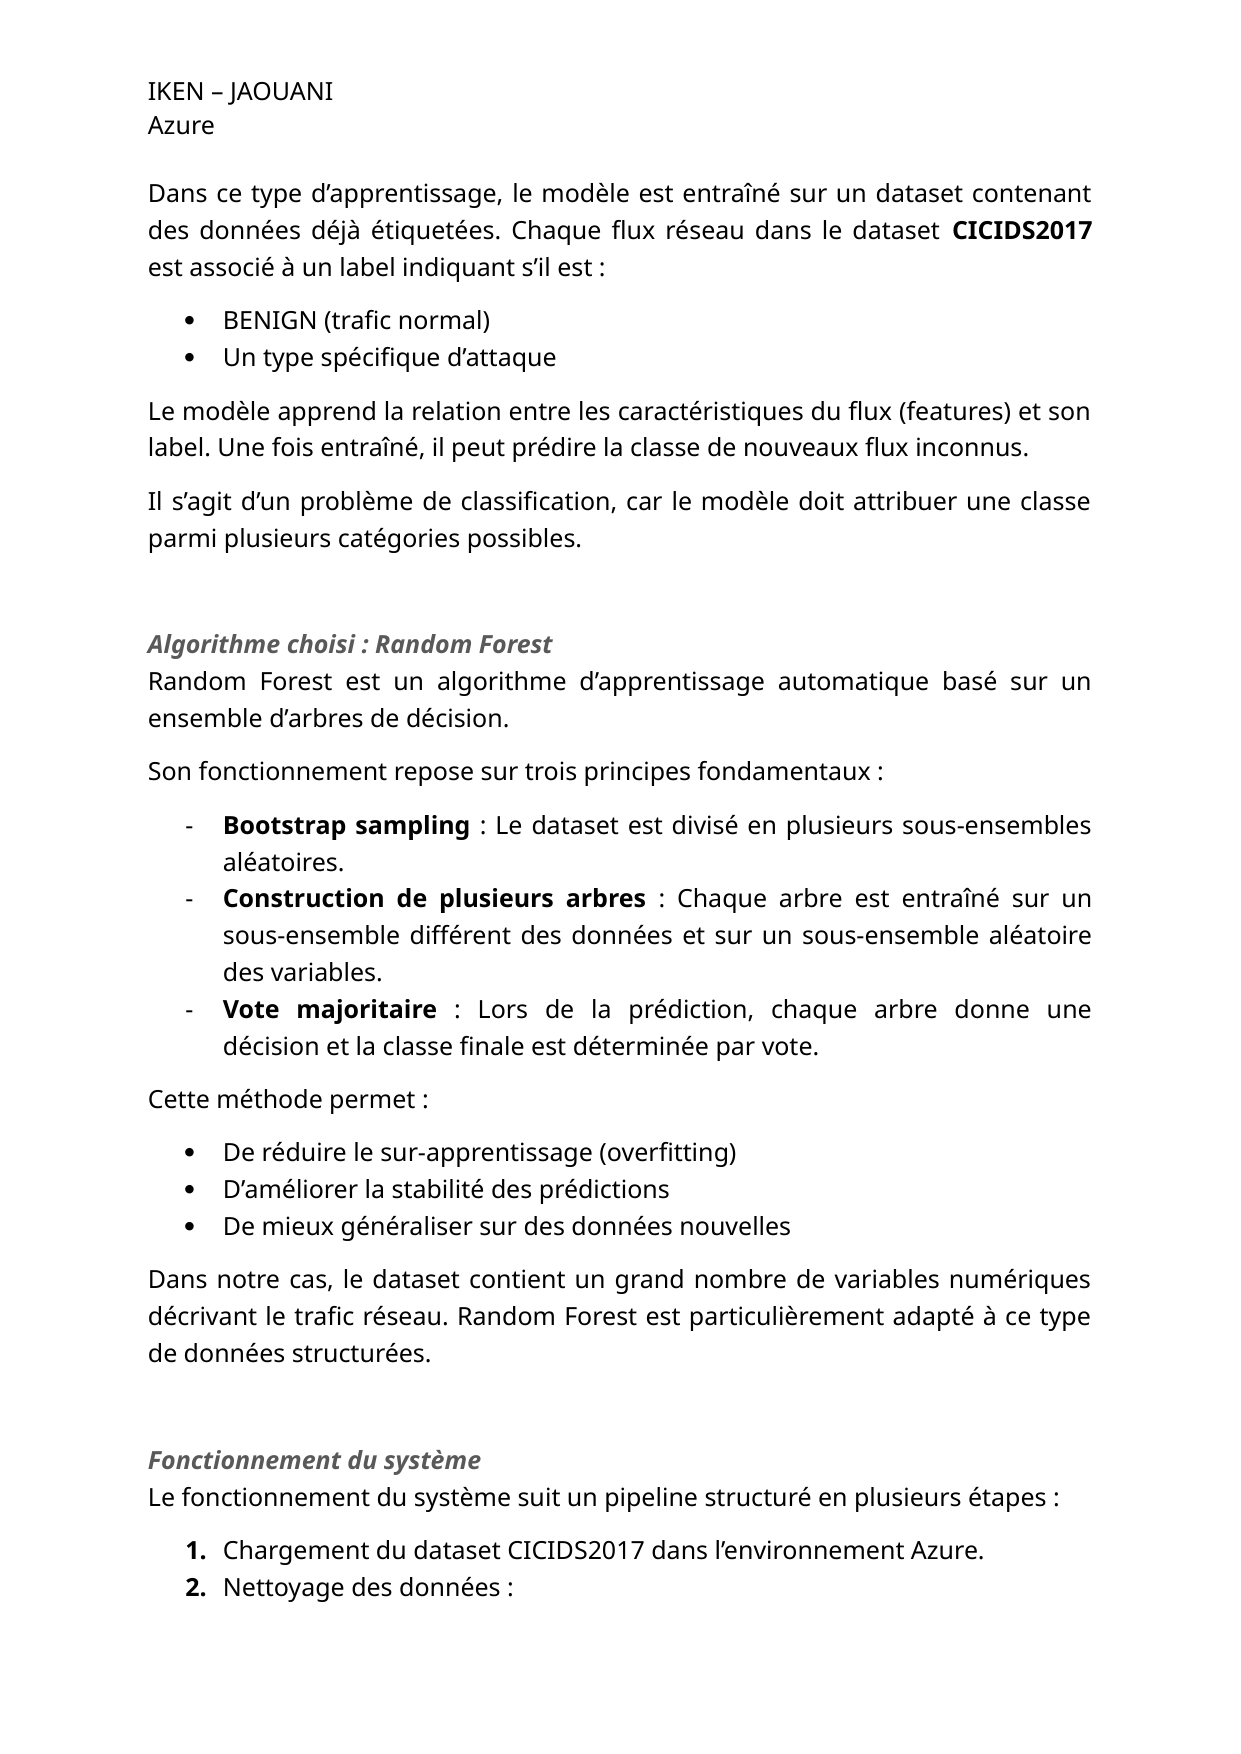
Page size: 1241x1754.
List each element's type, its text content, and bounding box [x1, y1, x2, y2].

text Le fonctionnement du système suit un pipeline structuré en plusieurs étapes : [148, 1479, 1092, 1513]
list D’améliorer la stabilité des prédictions [185, 1172, 1092, 1206]
list De réduire le sur-apprentissage (overfitting) [185, 1135, 1092, 1169]
subtitle Fonctionnement du système [148, 1442, 1092, 1476]
list Vote majoritaire : Lors de la prédiction, chaque arbre donne une décision et la classe finale est déterminée par vote. [185, 991, 1092, 1062]
text Dans ce type d’apprentissage, le modèle est entraîné sur un dataset contenant des données déjà étiquetées. Chaque flux réseau dans le dataset CICIDS2017 est associé à un label indiquant s’il est : [148, 176, 1092, 284]
list De mieux généraliser sur des données nouvelles [185, 1208, 1092, 1243]
subtitle Algorithme choisi : Random Forest [148, 627, 1092, 661]
list Bootstrap sampling : Le dataset est divisé en plusieurs sous-ensembles aléatoires. [185, 807, 1092, 878]
list BENIGN (trafic normal) [185, 303, 1092, 337]
text Son fonctionnement repose sur trois principes fondamentaux : [148, 754, 1092, 788]
list Construction de plusieurs arbres : Chaque arbre est entraîné sur un sous-ensemble différent des données et sur un sous-ensemble aléatoire des variables. [185, 881, 1092, 989]
text Random Forest est un algorithme d’apprentissage automatique basé sur un ensemble d’arbres de décision. [148, 664, 1092, 735]
list Nettoyage des données : [185, 1569, 1092, 1603]
text Cette méthode permet : [148, 1082, 1092, 1116]
list Chargement du dataset CICIDS2017 dans l’environnement Azure. [185, 1533, 1092, 1567]
text Dans notre cas, le dataset contient un grand nombre de variables numériques décrivant le trafic réseau. Random Forest est particulièrement adapté à ce type de données structurées. [148, 1262, 1092, 1369]
text Le modèle apprend la relation entre les caractéristiques du flux (features) et son label. Une fois entraîné, il peut prédire la classe de nouveaux flux inconnus. [148, 393, 1092, 464]
list Un type spécifique d’attaque [185, 340, 1092, 374]
text Il s’agit d’un problème de classification, car le modèle doit attribuer une classe parmi plusieurs catégories possibles. [148, 483, 1092, 554]
